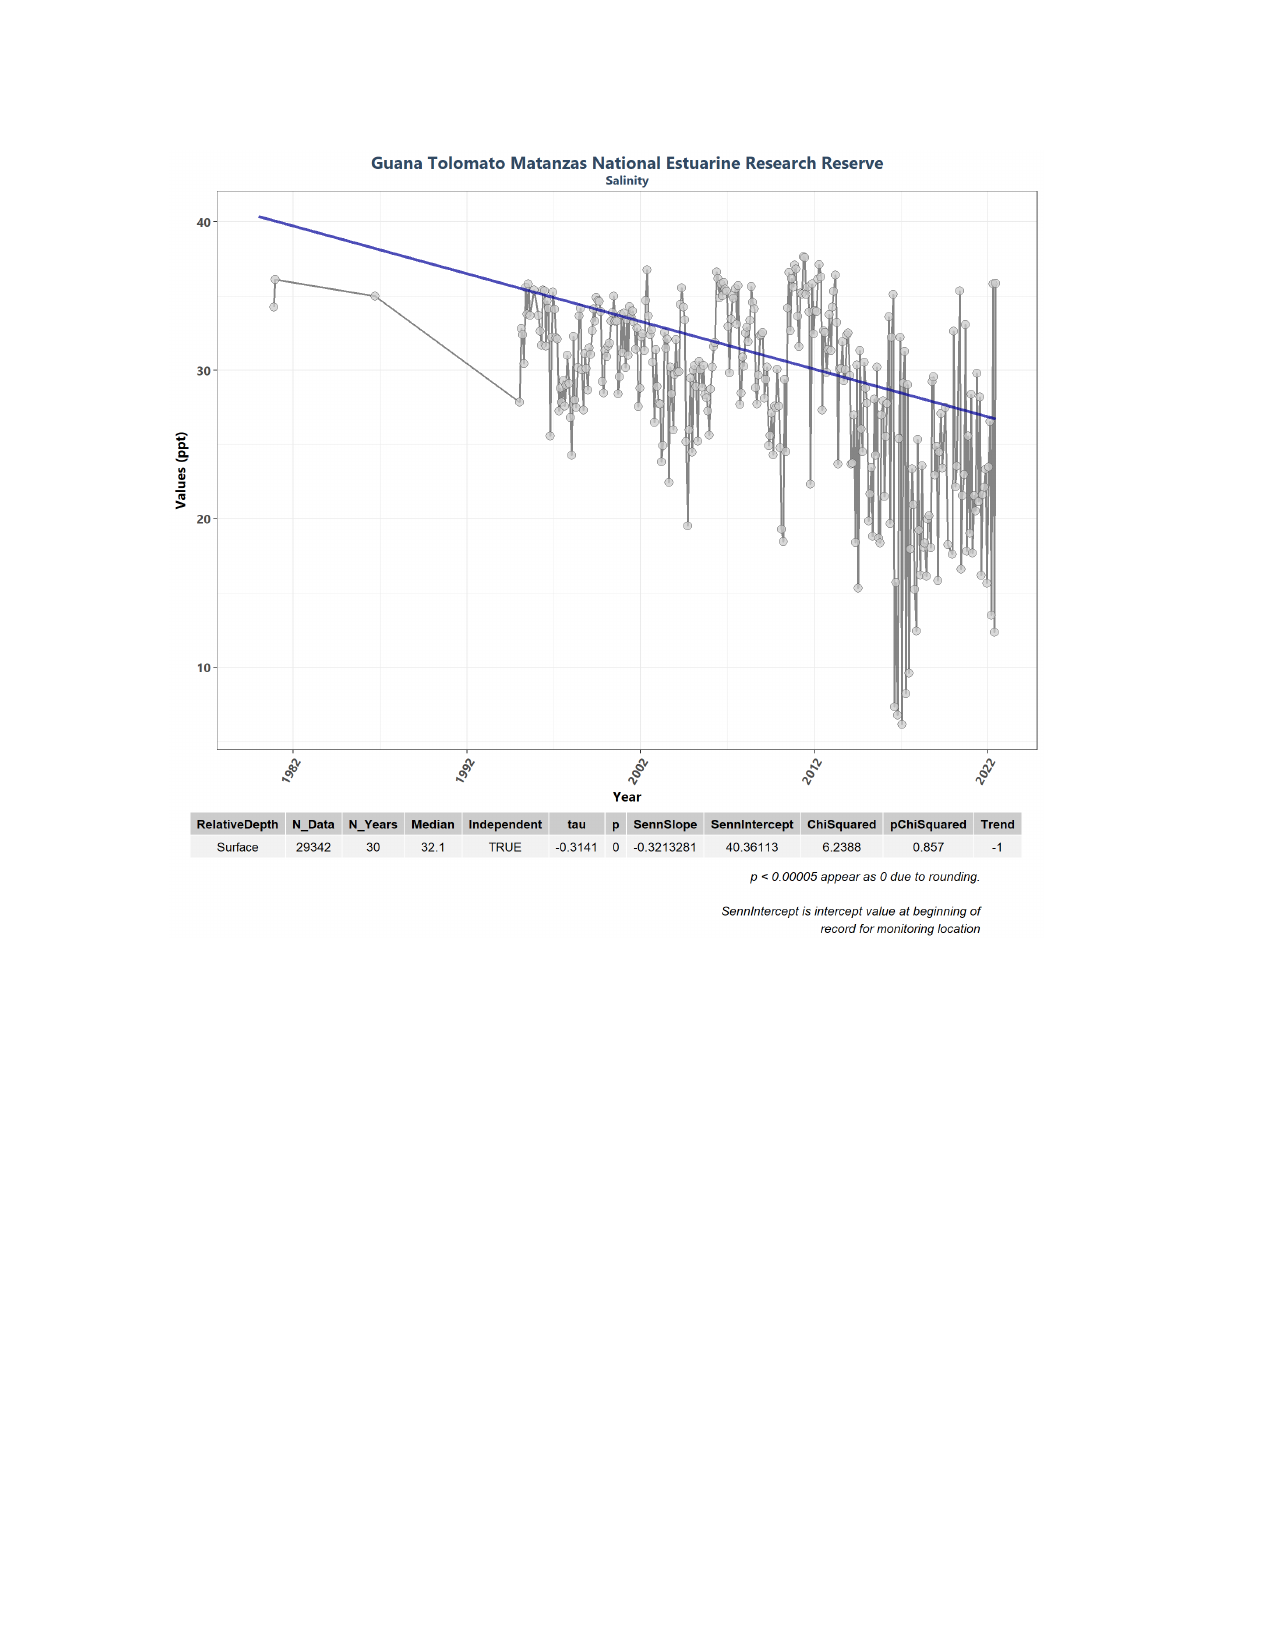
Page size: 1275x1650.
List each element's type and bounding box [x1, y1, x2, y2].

picture [168, 150, 1044, 938]
